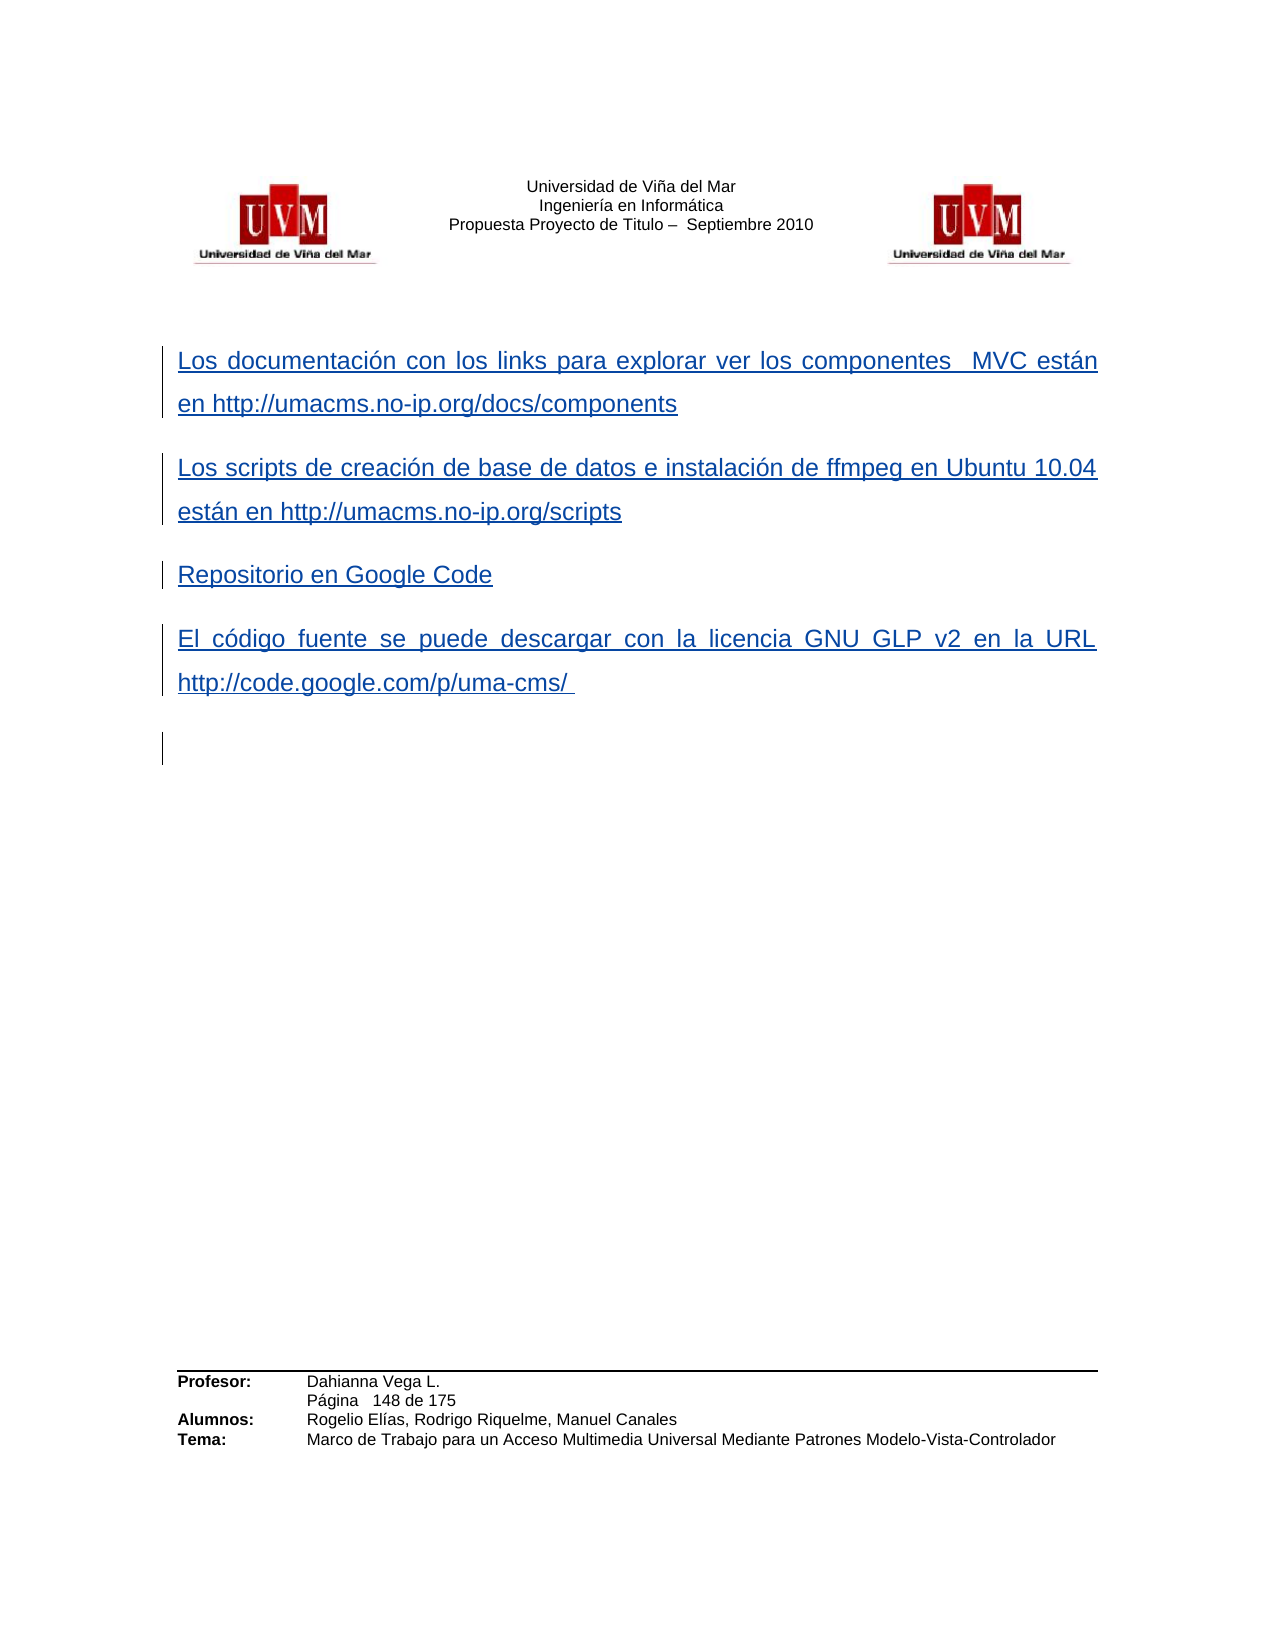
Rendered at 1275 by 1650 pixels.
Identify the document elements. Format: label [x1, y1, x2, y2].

picture [871, 176, 1084, 267]
picture [177, 176, 390, 267]
